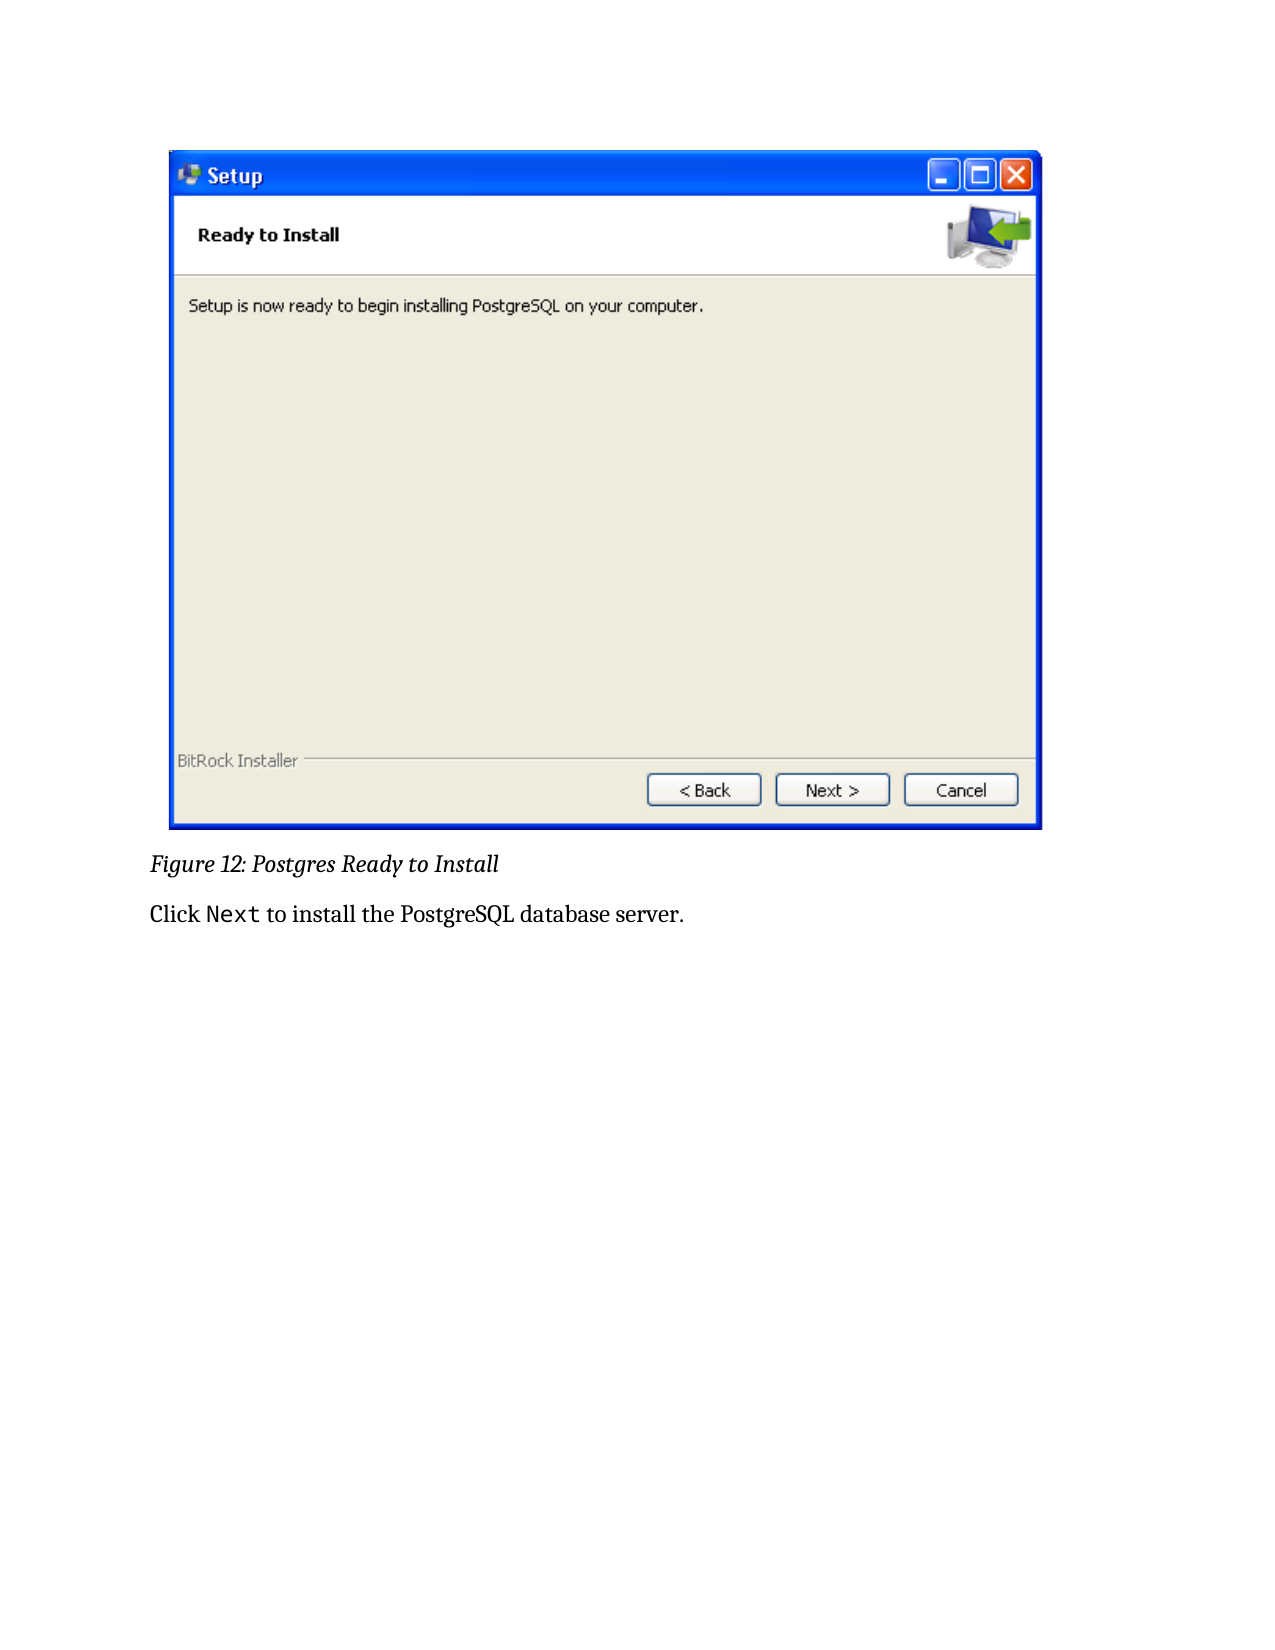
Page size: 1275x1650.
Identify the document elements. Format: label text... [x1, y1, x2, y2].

picture [168, 150, 1044, 830]
text Figure 12: Postgres Ready to Install [150, 850, 1125, 879]
text Click Next to install the PostgreSQL database server. [150, 898, 1125, 929]
